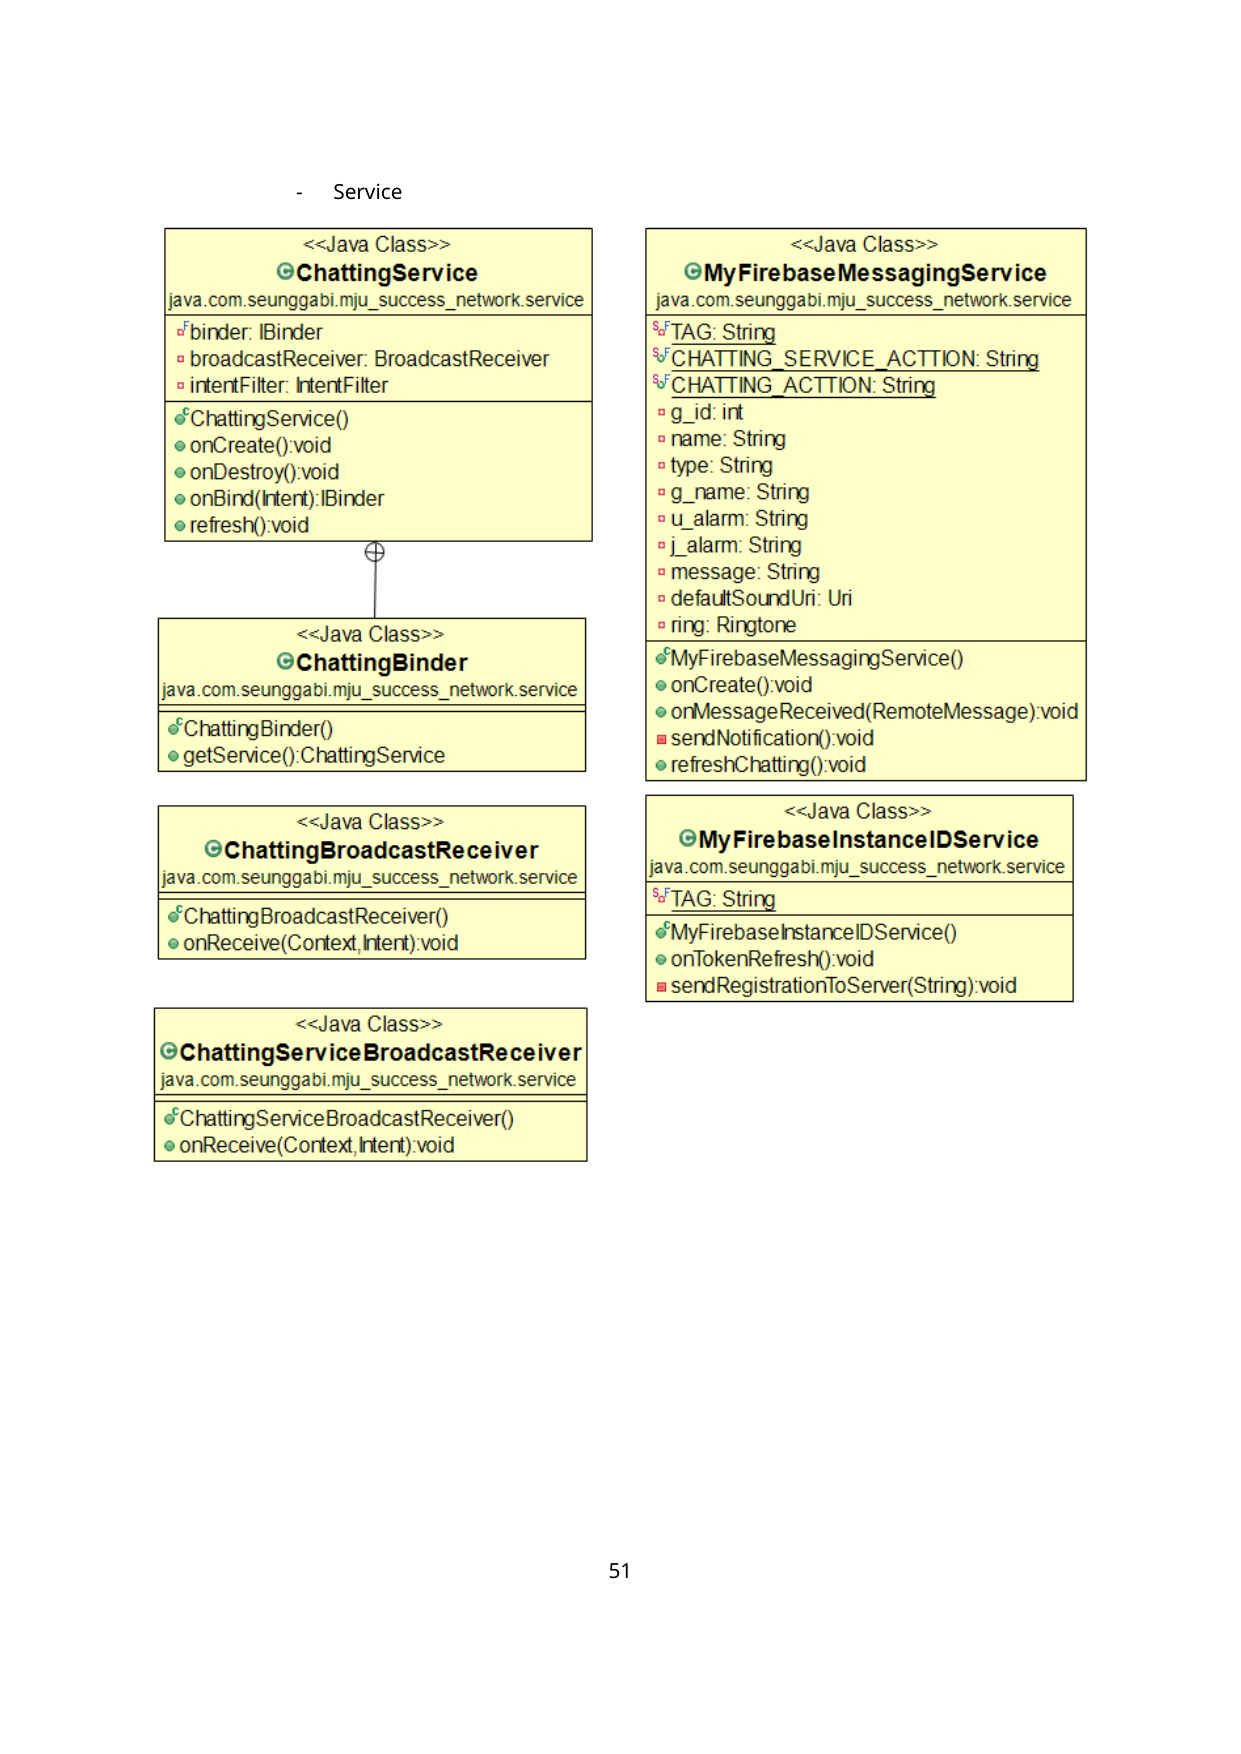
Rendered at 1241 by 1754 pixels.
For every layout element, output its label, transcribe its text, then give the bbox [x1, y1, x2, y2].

picture [150, 224, 1091, 1166]
text Service [296, 177, 1090, 206]
